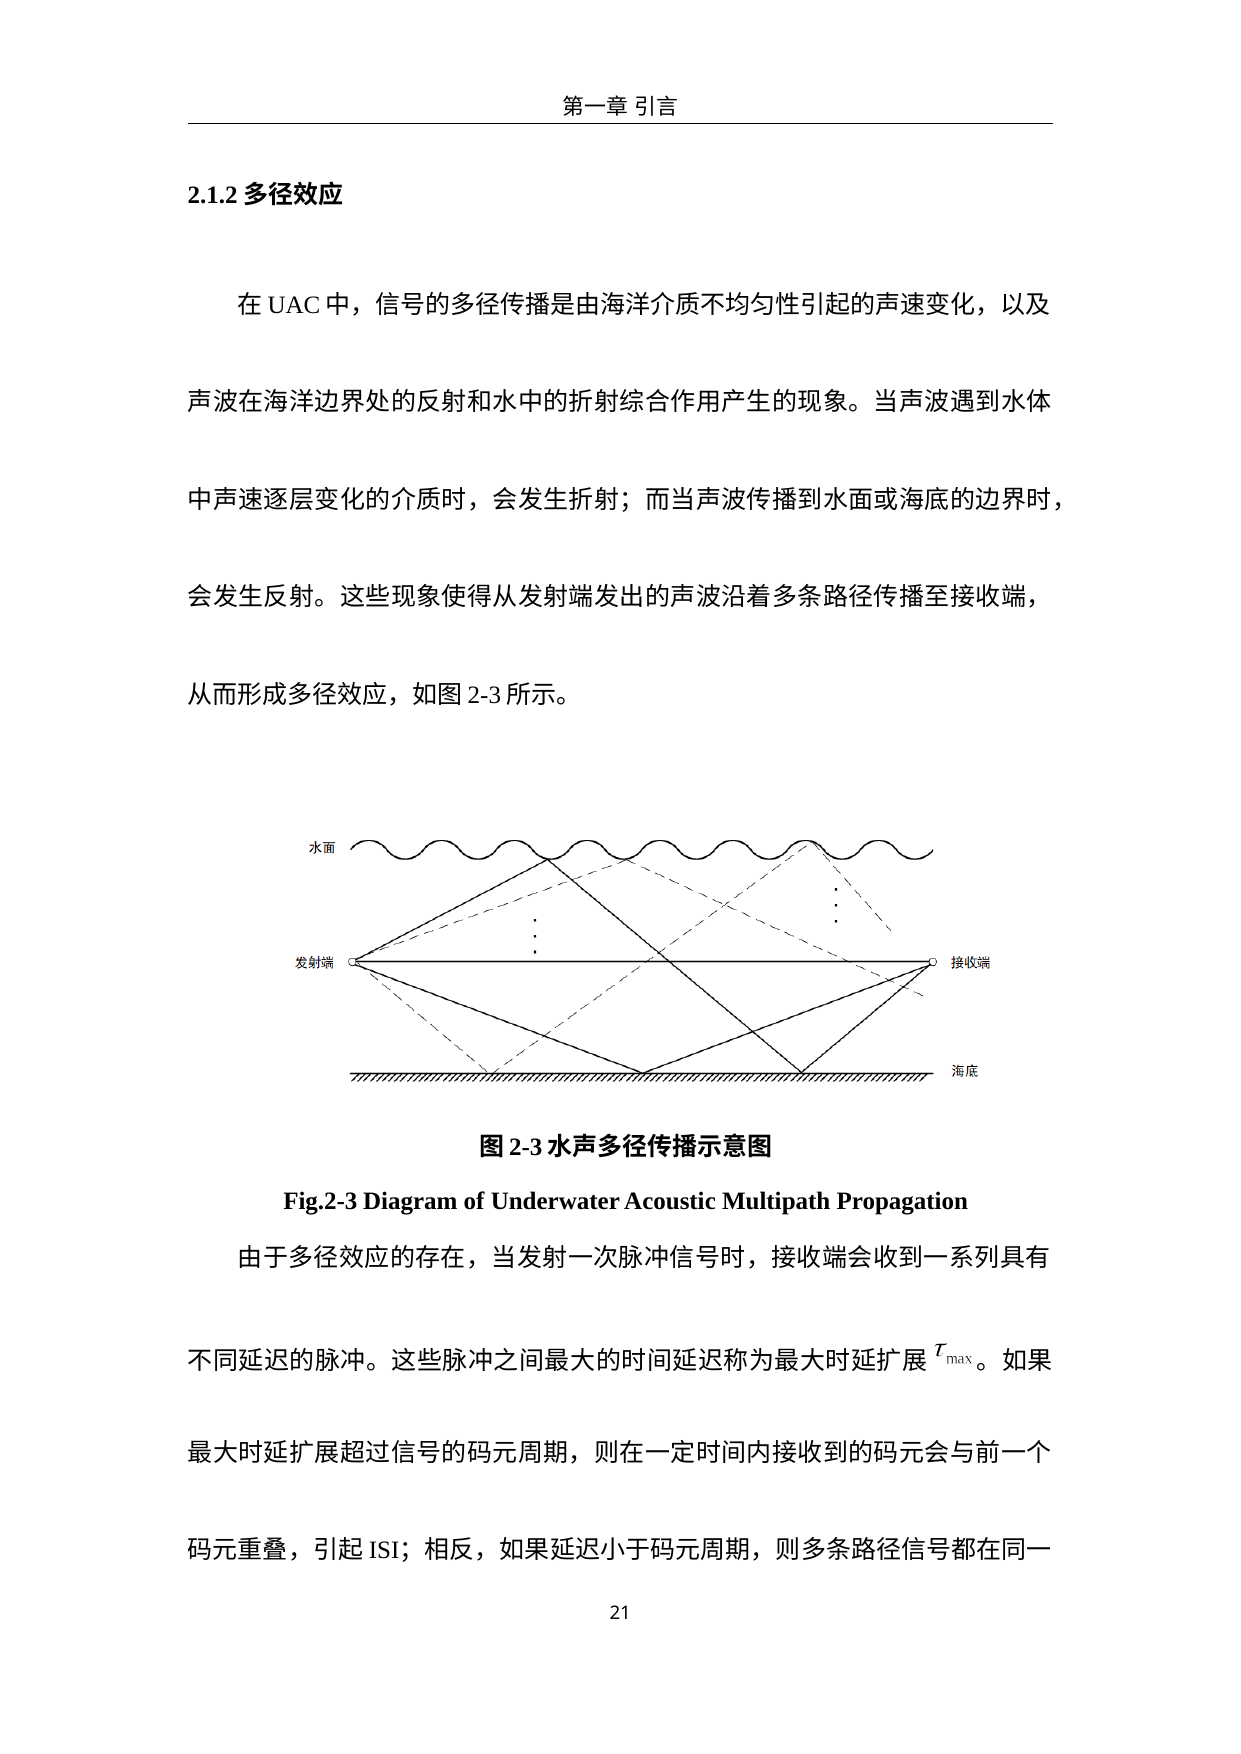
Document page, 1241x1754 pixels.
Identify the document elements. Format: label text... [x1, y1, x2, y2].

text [187, 1223, 1053, 1580]
subtitle 2.1.2 多径效应 [187, 160, 1053, 225]
picture [287, 837, 997, 1084]
text 在UAC中，信号的多径传播是由海洋介质不均匀性引起的声速变化，以及声波在海洋边界处的反射和水中的折射综合作用产生的现象。当声波遇到水体中声速逐层变化的介质时，会发生折射；而当声波传播到水面或海底的边界时，会发生反射。这些现象使得从发射端发出的声波沿着多条路径传播至接收端，从而形成多径效应，如图2-3所示。 [187, 270, 1053, 725]
text Fig.2-3 Diagram of Underwater Acoustic Multipath Propagation [198, 1184, 1053, 1217]
text 图2-3水声多径传播示意图 [198, 1112, 1053, 1177]
